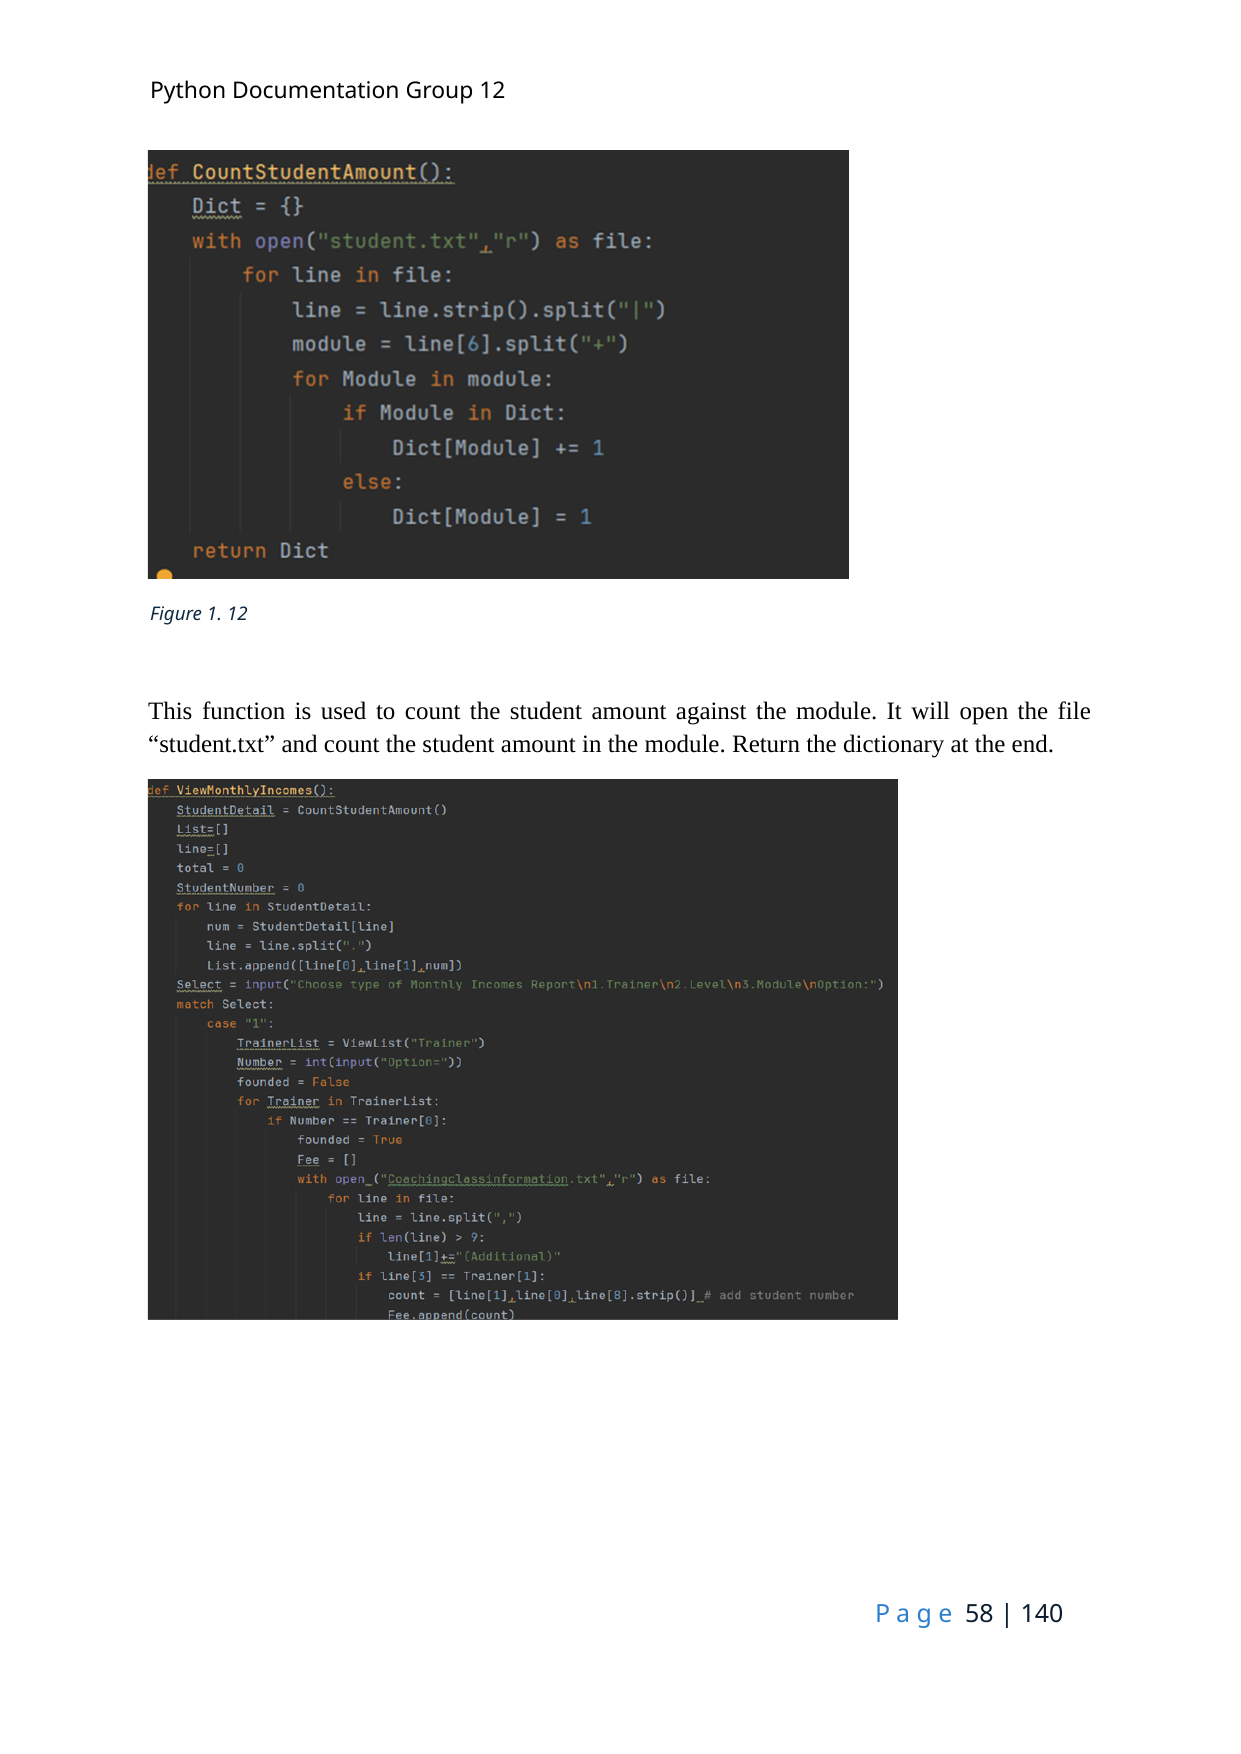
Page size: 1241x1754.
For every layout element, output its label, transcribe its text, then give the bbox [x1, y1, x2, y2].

picture [147, 150, 849, 579]
text This function is used to count the student amount against the module. It will open the file “student.txt” and count the student amount in the module. Return the dictionary at the end. [148, 696, 1092, 758]
text Figure 1. 12 [150, 600, 1090, 626]
picture [147, 779, 898, 1320]
